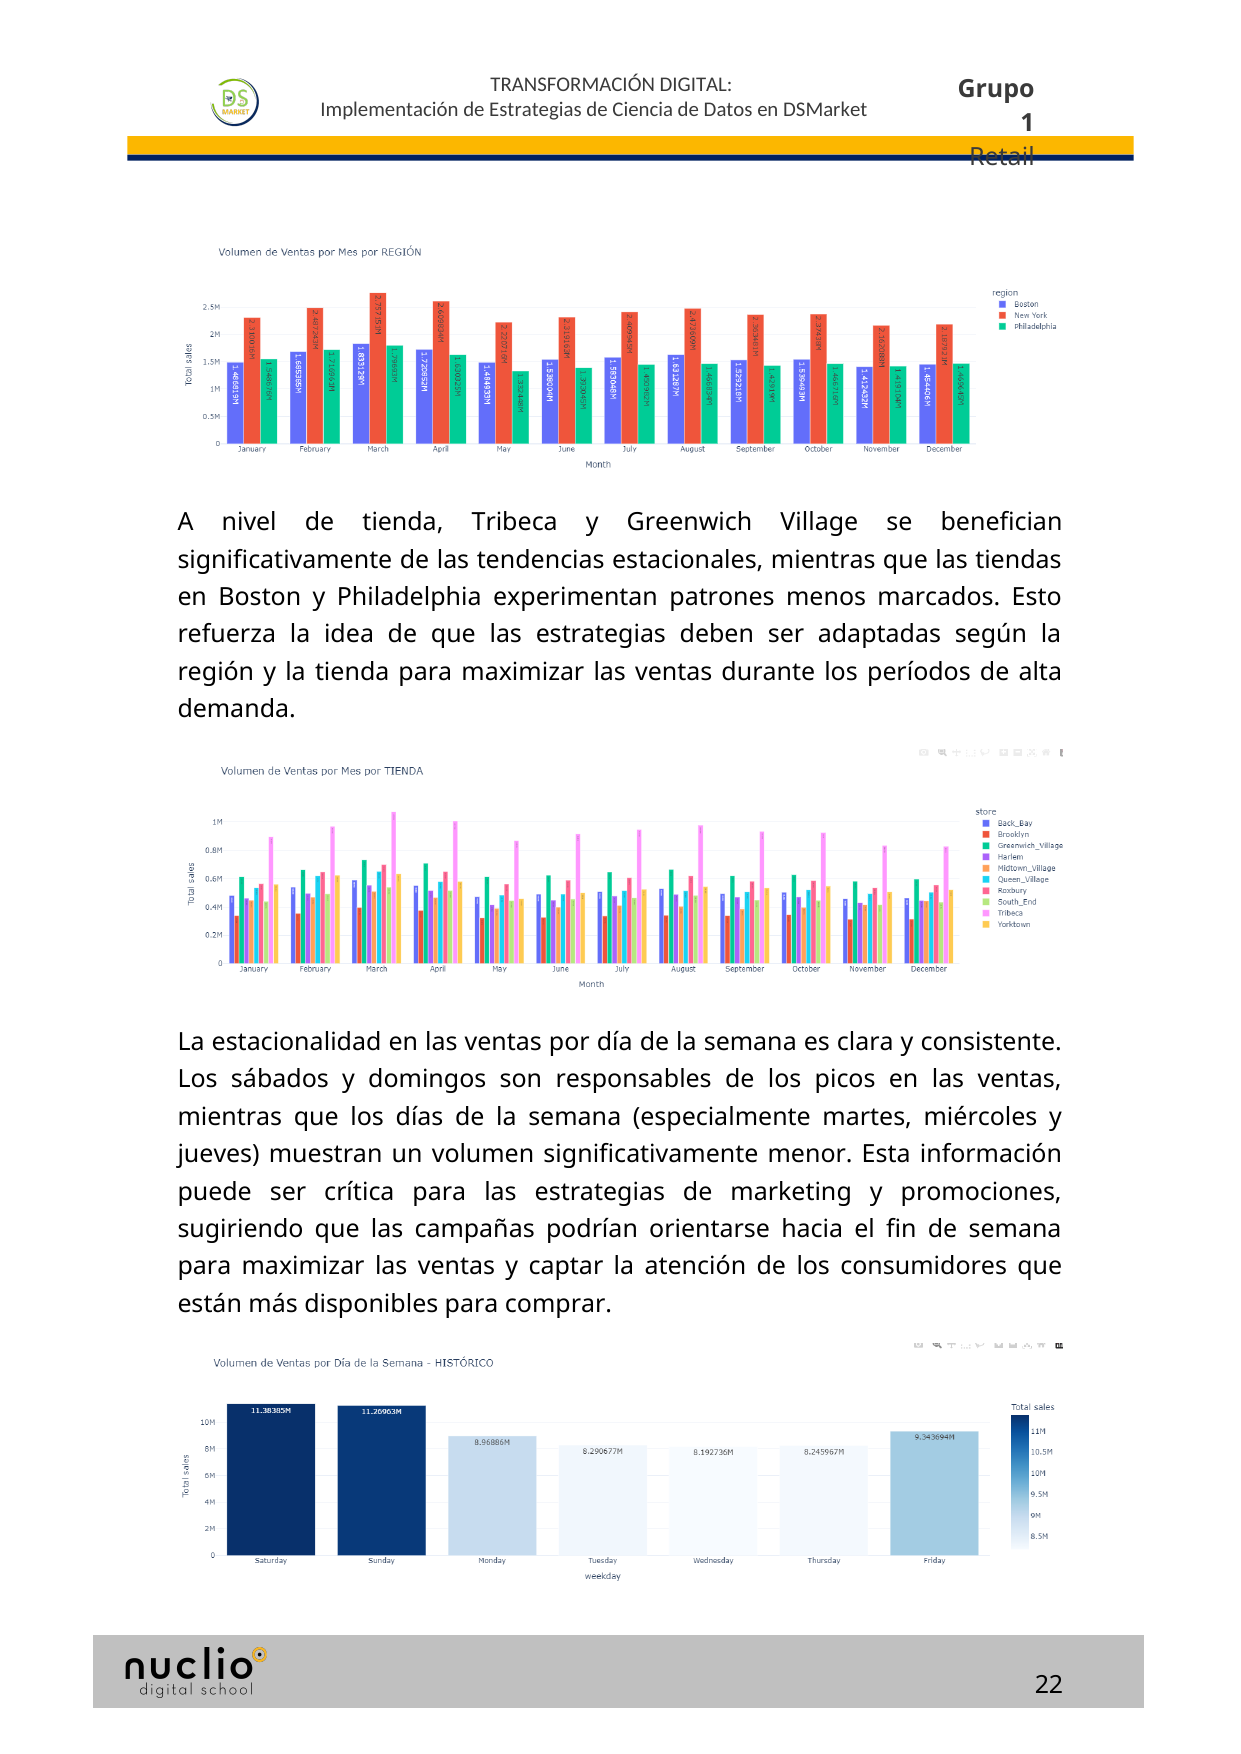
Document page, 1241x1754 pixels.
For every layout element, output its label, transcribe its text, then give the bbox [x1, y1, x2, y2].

picture [177, 1343, 1063, 1596]
picture [125, 1647, 267, 1698]
picture [177, 241, 1063, 480]
picture [177, 749, 1063, 1000]
picture [205, 70, 264, 127]
text La estacionalidad en las ventas por día de la semana es clara y consistente. Los sábados y domingos son responsables de los picos en las ventas, mientras que los días de la semana (especialmente martes, miércoles y jueves) muestran un volumen significativamente menor. Esta información puede ser crítica para las estrategias de marketing y promociones, sugiriendo que las campañas podrían orientarse hacia el fin de semana para maximizar las ventas y captar la atención de los consumidores que están más disponibles para comprar. [177, 1024, 1063, 1319]
text A nivel de tienda, Tribeca y Greenwich Village se benefician significativamente de las tendencias estacionales, mientras que las tiendas en Boston y Philadelphia experimentan patrones menos marcados. Esto refuerza la idea de que las estrategias deben ser adaptadas según la región y la tienda para maximizar las ventas durante los períodos de alta demanda. [177, 504, 1063, 725]
